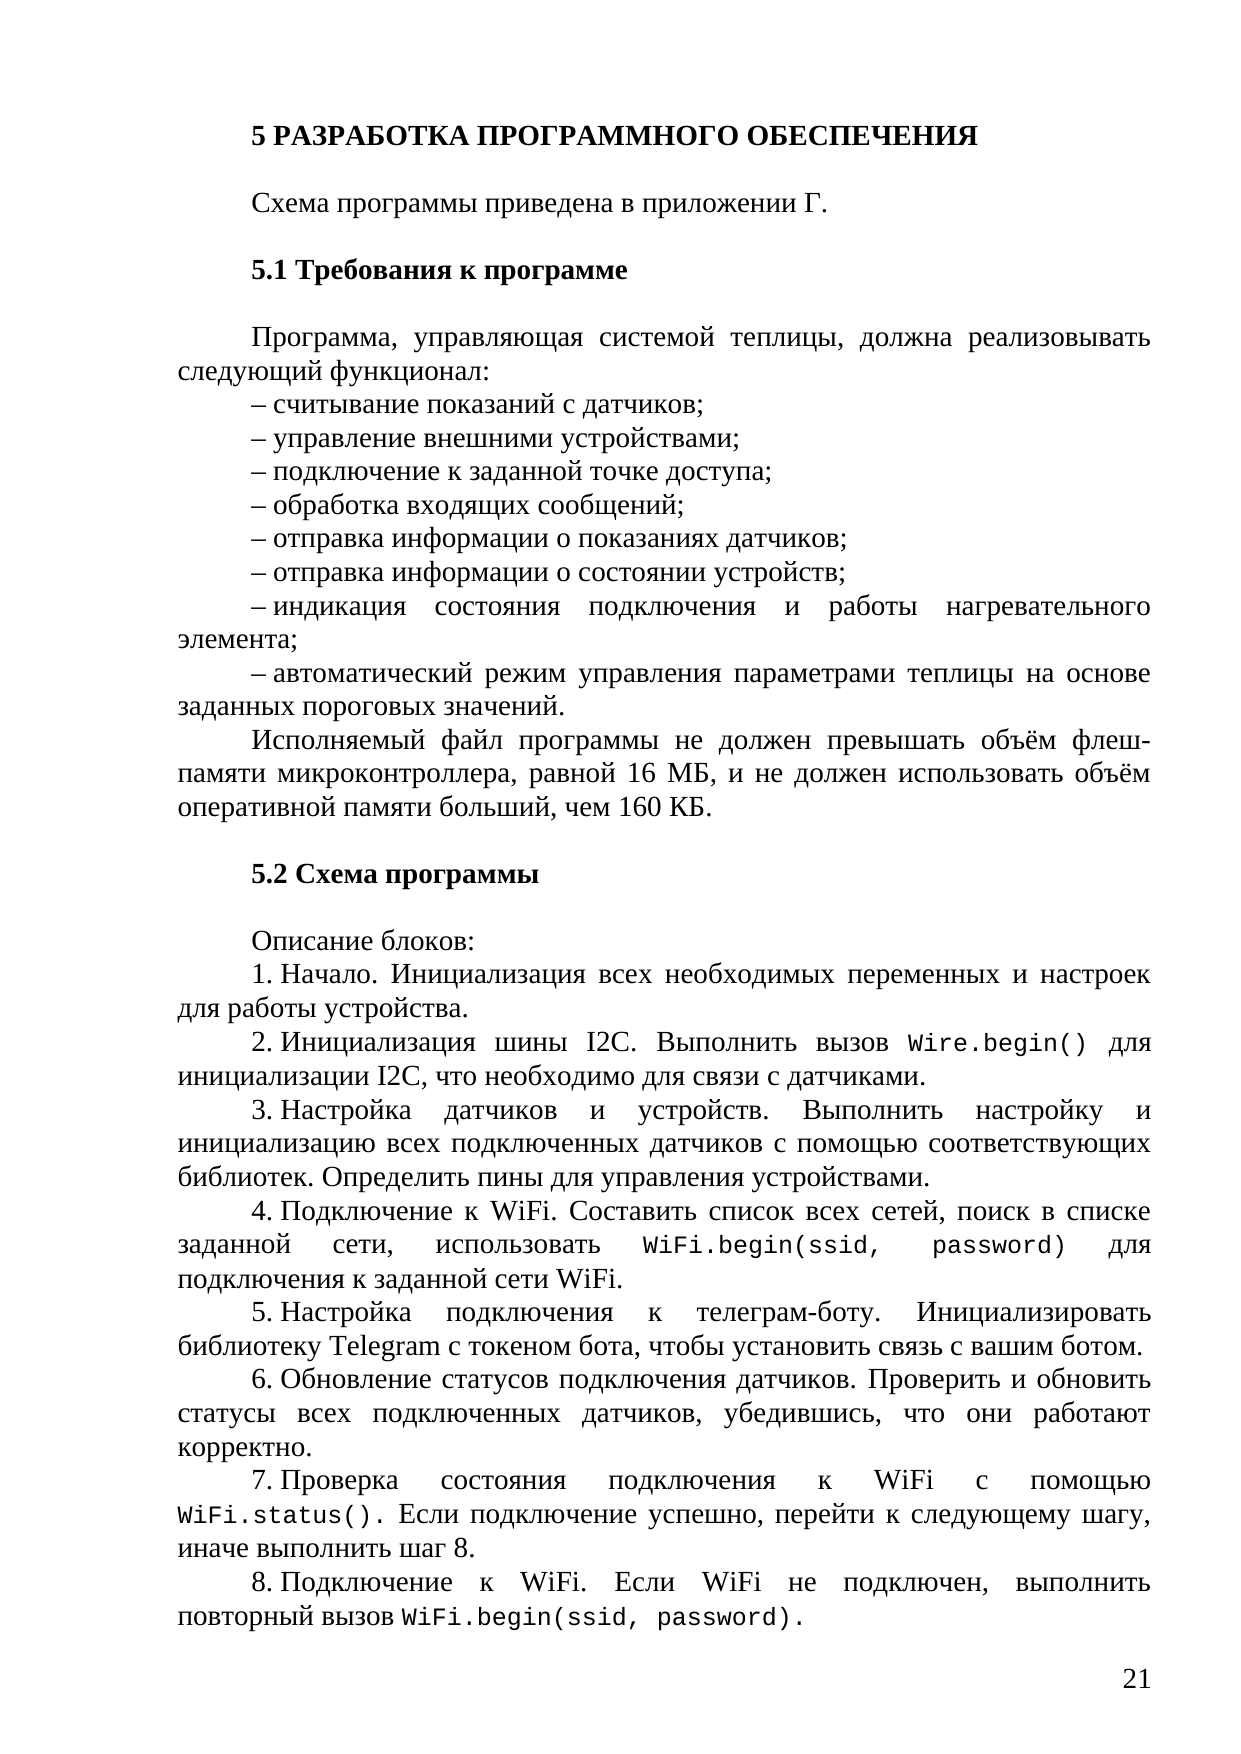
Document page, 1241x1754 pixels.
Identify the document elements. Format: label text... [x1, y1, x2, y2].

text – индикация состояния подключения и работы нагревательного элемента; [177, 588, 1152, 655]
text 3. Настройка датчиков и устройств. Выполнить настройку и инициализацию всех подключенных датчиков с помощью соответствующих библиотек. Определить пины для управления устройствами. [177, 1092, 1152, 1193]
text – обработка входящих сообщений; [177, 487, 1152, 521]
text Схема программы приведена в приложении Г. [177, 185, 1152, 219]
text – считывание показаний с датчиков; [177, 386, 1152, 420]
text Исполняемый файл программы не должен превышать объём флеш-памяти микроконтроллера, равной 16 МБ, и не должен использовать объём оперативной памяти больший, чем 160 КБ. [177, 722, 1152, 822]
subtitle 5.2 Схема программы [251, 856, 1152, 889]
text 7. Проверка состояния подключения к WiFi с помощью WiFi.status(). Если подключение успешно, перейти к следующему шагу, иначе выполнить шаг 8. [177, 1462, 1152, 1564]
subtitle 5 Разработка программного обеспечения [251, 118, 1152, 152]
text – подключение к заданной точке доступа; [177, 453, 1152, 487]
text 2. Инициализация шины I2C. Выполнить вызов Wire.begin() для инициализации I2C, что необходимо для связи с датчиками. [177, 1024, 1152, 1092]
text – управление внешними устройствами; [177, 420, 1152, 453]
text Программа, управляющая системой теплицы, должна реализовывать следующий функционал: [177, 319, 1152, 386]
subtitle 5.1 Требования к программе [251, 252, 1152, 286]
text 1. Начало. Инициализация всех необходимых переменных и настроек для работы устройства. [177, 957, 1152, 1024]
text 4. Подключение к WiFi. Составить список всех сетей, поиск в списке заданной сети, использовать WiFi.begin(ssid, password) для подключения к заданной сети WiFi. [177, 1193, 1152, 1294]
text – отправка информации о состоянии устройств; [177, 554, 1152, 588]
text – отправка информации о показаниях датчиков; [177, 521, 1152, 554]
text – автоматический режим управления параметрами теплицы на основе заданных пороговых значений. [177, 655, 1152, 722]
text 5. Настройка подключения к телеграм-боту. Инициализировать библиотеку Telegram с токеном бота, чтобы установить связь с вашим ботом. [177, 1294, 1152, 1362]
text 8. Подключение к WiFi. Если WiFi не подключен, выполнить повторный вызов WiFi.begin(ssid, password). [177, 1564, 1152, 1632]
text 6. Обновление статусов подключения датчиков. Проверить и обновить статусы всех подключенных датчиков, убедившись, что они работают корректно. [177, 1362, 1152, 1462]
text Описание блоков: [177, 923, 1152, 957]
